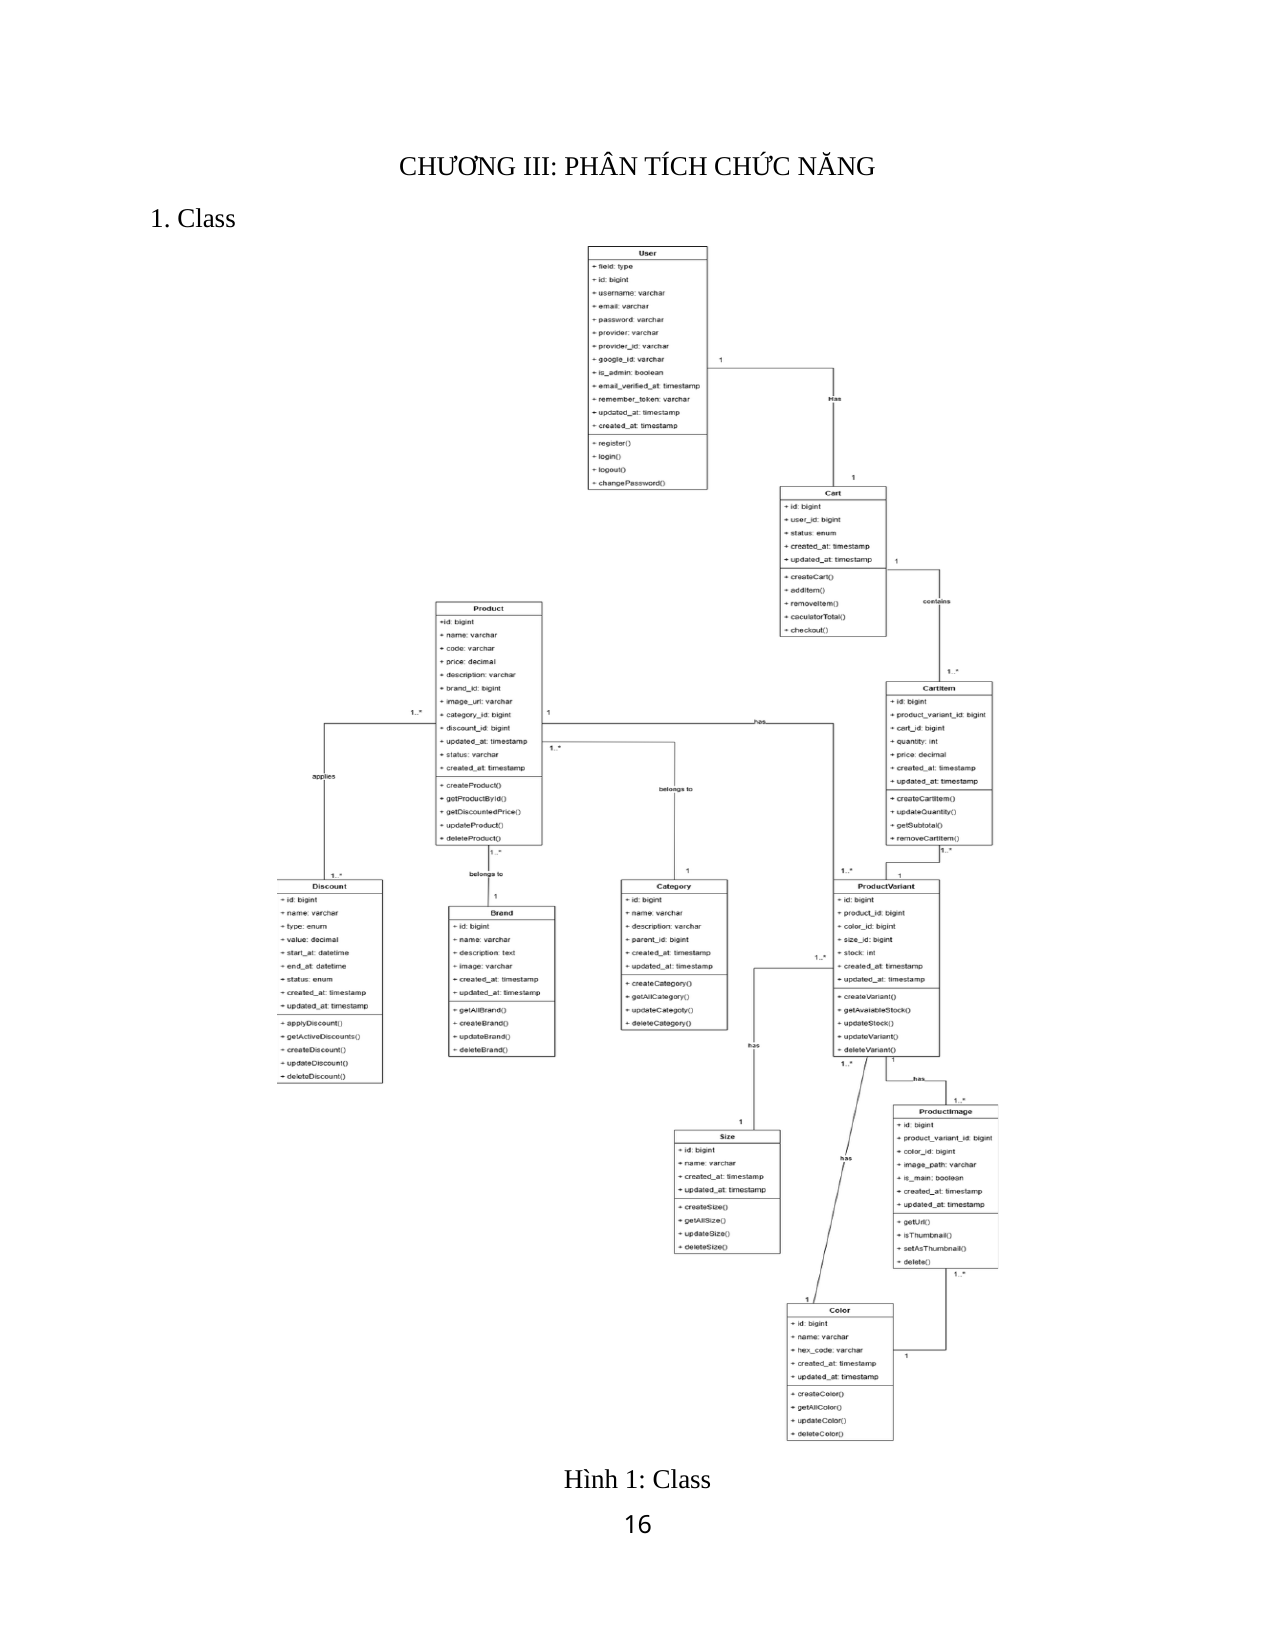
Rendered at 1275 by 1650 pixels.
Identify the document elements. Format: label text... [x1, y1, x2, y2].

picture [277, 246, 999, 1442]
text Hình 1: Class [150, 1463, 1125, 1494]
subtitle 1. Class [150, 202, 1125, 233]
subtitle CHƯƠNG III: PHÂN TÍCH CHỨC NĂNG [150, 150, 1125, 181]
